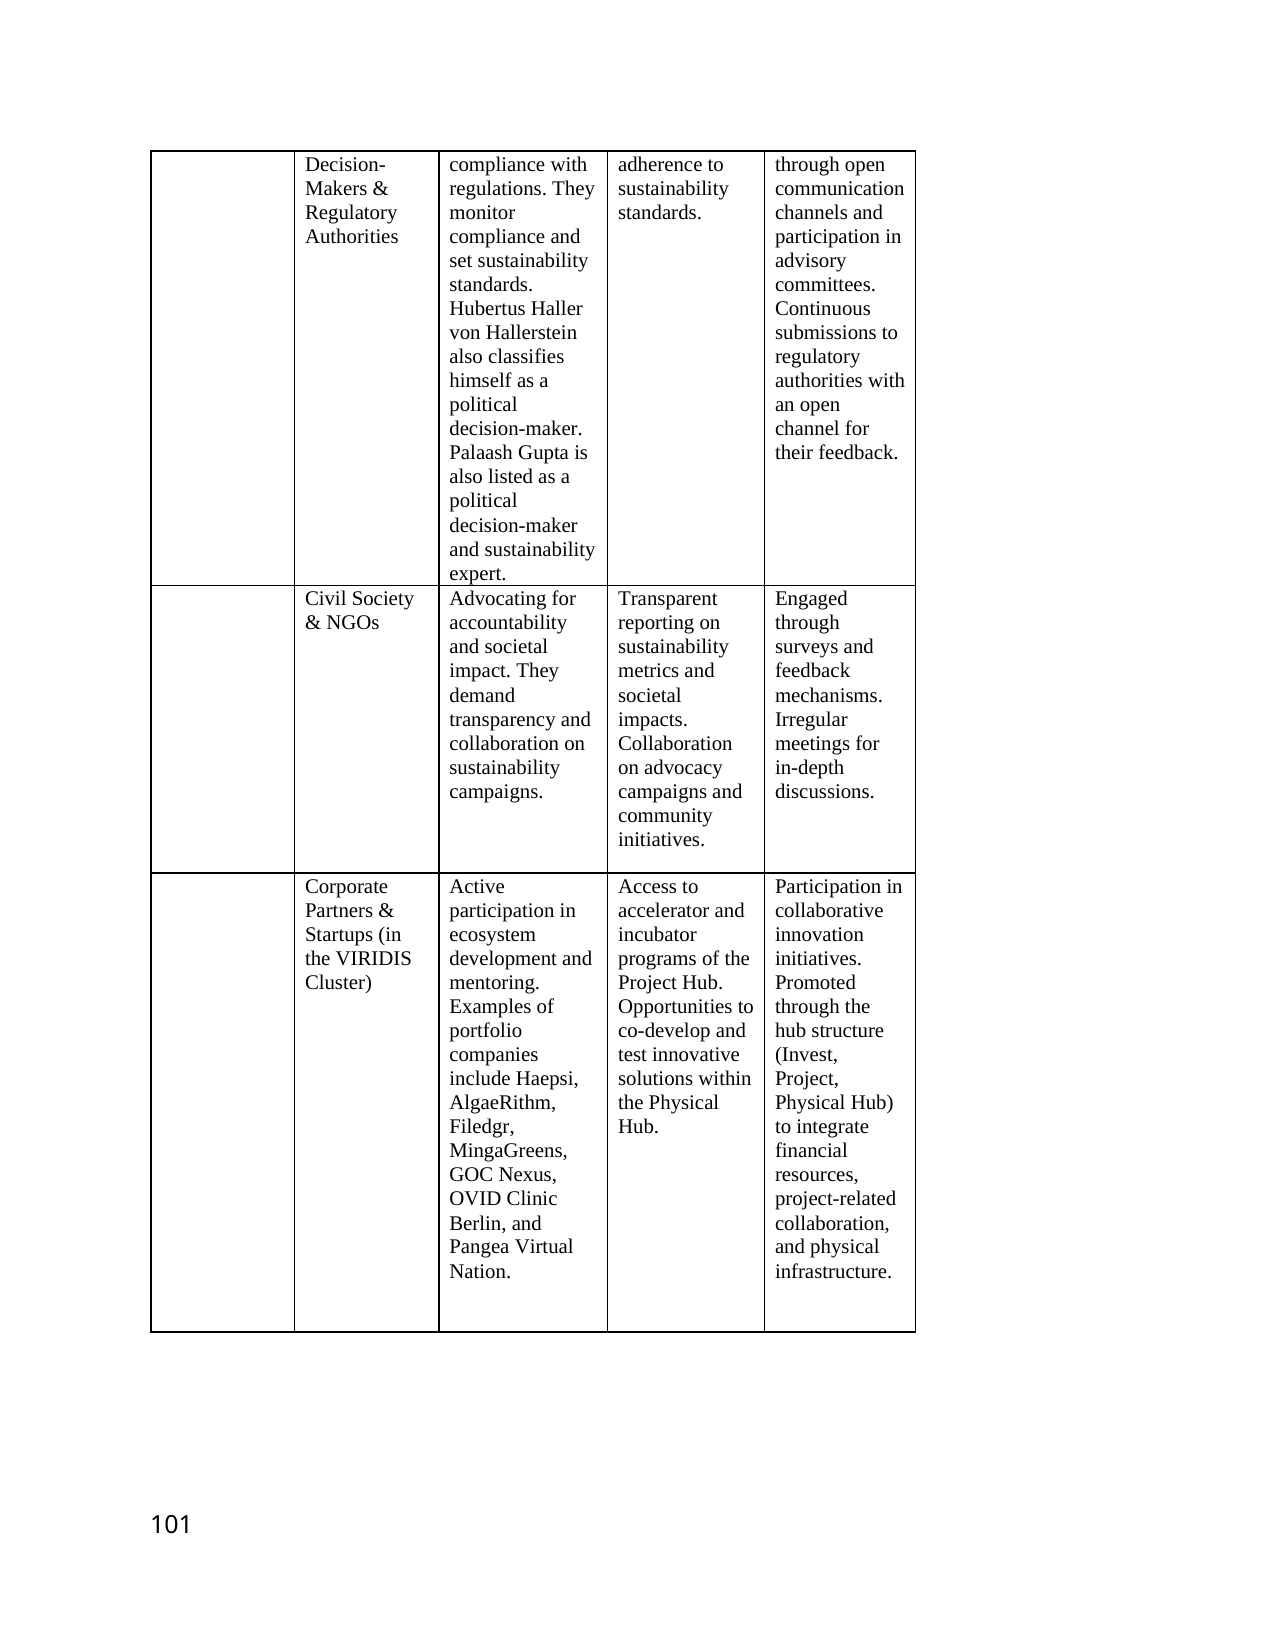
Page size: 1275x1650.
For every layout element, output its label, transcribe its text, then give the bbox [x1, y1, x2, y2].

table_cell Engaged through surveys and feedback mechanisms. Irregular meetings for in-depth discussions. [765, 586, 915, 872]
table_cell [152, 152, 294, 585]
table_cell Participation in collaborative innovation initiatives. Promoted through the hub structure (Invest, Project, Physical Hub) to integrate financial resources, project-related collaboration, and physical infrastructure. [765, 874, 915, 1331]
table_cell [765, 152, 915, 585]
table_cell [608, 152, 764, 585]
table_cell [152, 874, 294, 1331]
table_cell Advocating for accountability and societal impact. They demand transparency and collaboration on sustainability campaigns. [440, 586, 607, 872]
table_cell [152, 586, 294, 872]
table_cell Access to accelerator and incubator programs of the Project Hub. Opportunities to co-develop and test innovative solutions within the Physical Hub. [608, 874, 764, 1331]
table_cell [295, 152, 438, 585]
table_cell Civil Society & NGOs [295, 586, 438, 872]
table_cell Transparent reporting on sustainability metrics and societal impacts. Collaboration on advocacy campaigns and community initiatives. [608, 586, 764, 872]
table_cell Active participation in ecosystem development and mentoring. Examples of portfolio companies include Haepsi, AlgaeRithm, Filedgr, MingaGreens, GOC Nexus, OVID Clinic Berlin, and Pangea Virtual Nation. [440, 874, 607, 1331]
table_cell Corporate Partners & Startups (in the VIRIDIS Cluster) [295, 874, 438, 1331]
